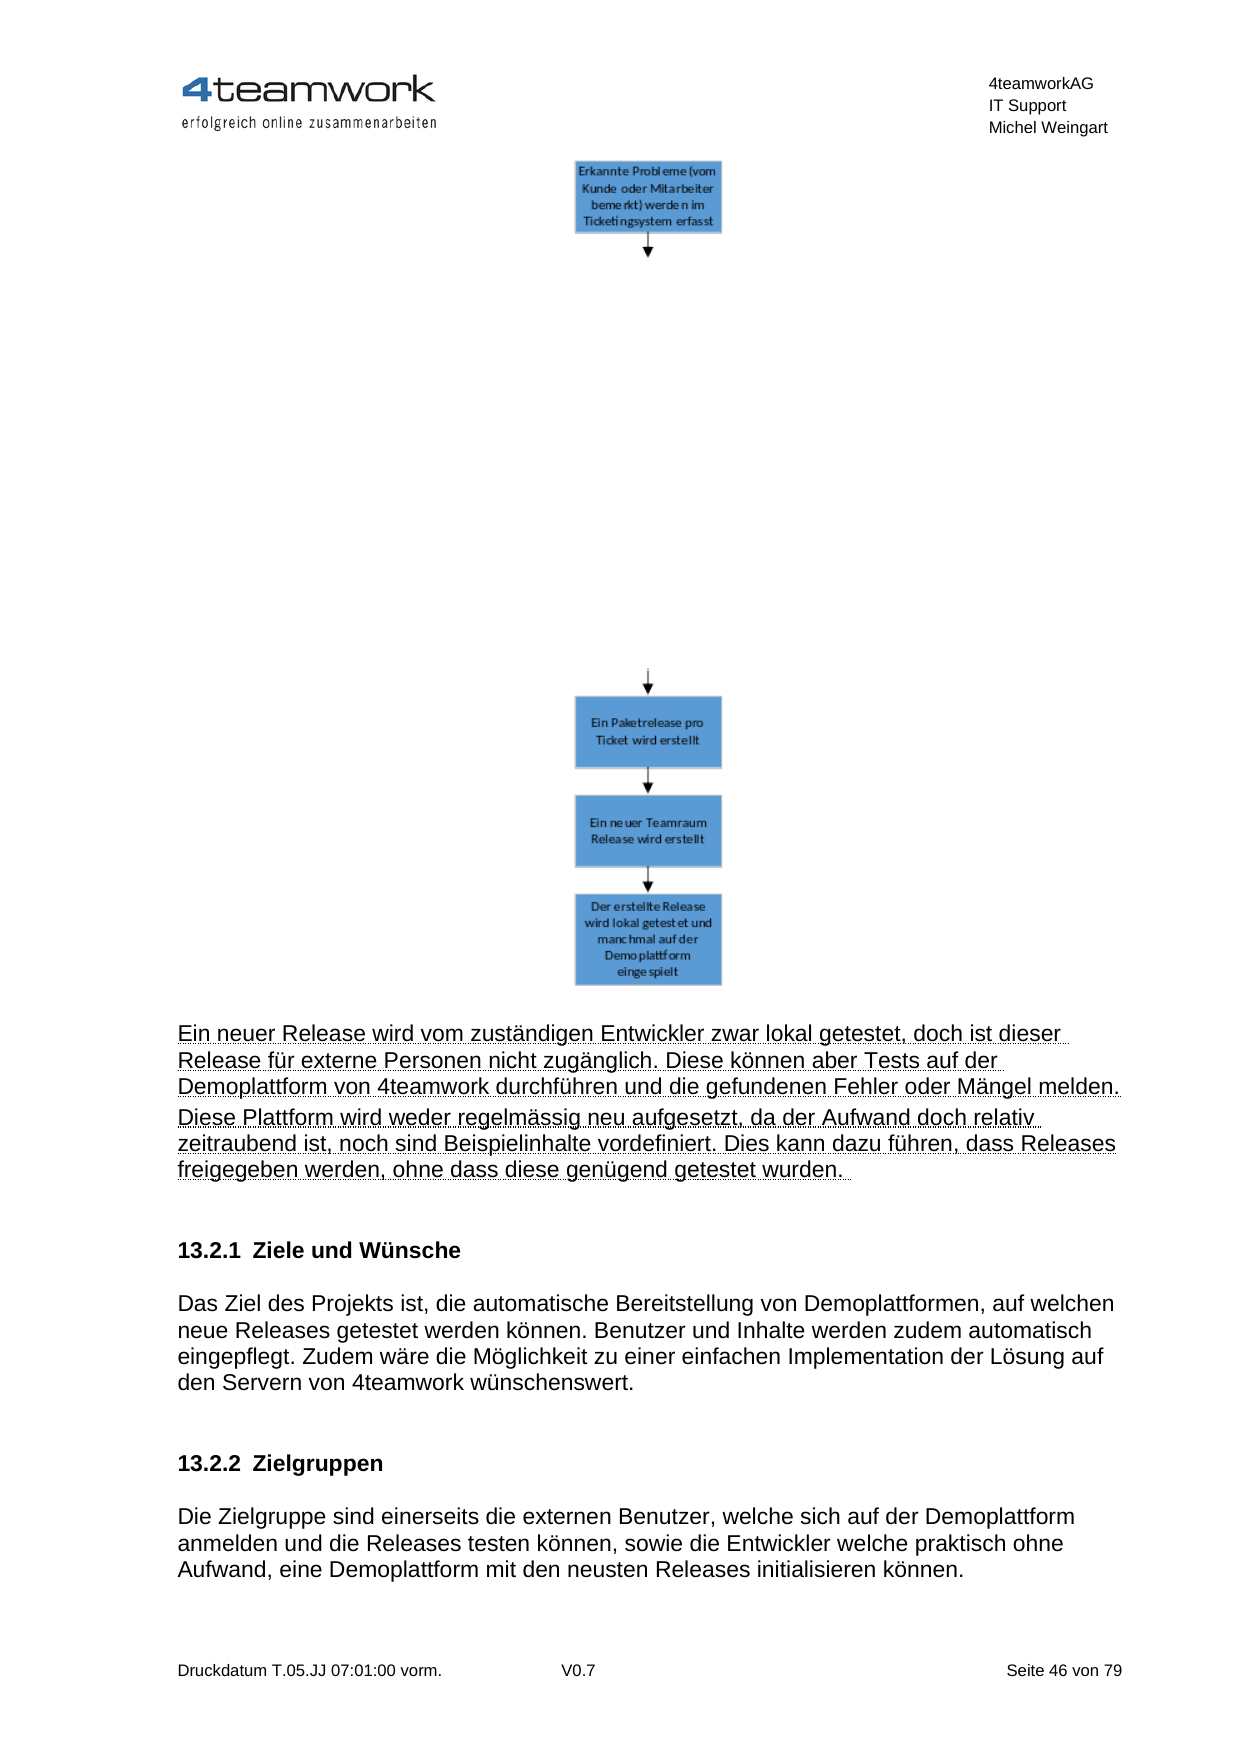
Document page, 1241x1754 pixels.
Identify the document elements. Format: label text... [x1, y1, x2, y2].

picture [177, 69, 440, 134]
text Das Ziel des Projekts ist, die automatische Bereitstellung von Demoplattformen, auf welchen neue Releases getestet werden können. Benutzer und Inhalte werden zudem automatisch eingepflegt. Zudem wäre die Möglichkeit zu einer einfachen Implementation der Lösung auf den Servern von 4teamwork wünschenswert. [177, 1290, 1122, 1396]
text Ein neuer Release wird vom zuständigen Entwickler zwar lokal getestet, doch ist dieser Release für externe Personen nicht zugänglich. Diese können aber Tests auf der Demoplattform von 4teamwork durchführen und die gefundenen Fehler oder Mängel melden. [177, 1020, 1122, 1099]
subtitle Zielgruppen [177, 1450, 1122, 1476]
subtitle Ziele und Wünsche [177, 1237, 1122, 1263]
text Die Zielgruppe sind einerseits die externen Benutzer, welche sich auf der Demoplattform anmelden und die Releases testen können, sowie die Entwickler welche praktisch ohne Aufwand, eine Demoplattform mit den neusten Releases initialisieren können. [177, 1503, 1122, 1582]
text Diese Plattform wird weder regelmässig neu aufgesetzt, da der Aufwand doch relativ zeitraubend ist, noch sind Beispielinhalte vordefiniert. Dies kann dazu führen, dass Releases freigegeben werden, ohne dass diese genügend getestet wurden. [177, 1104, 1122, 1183]
